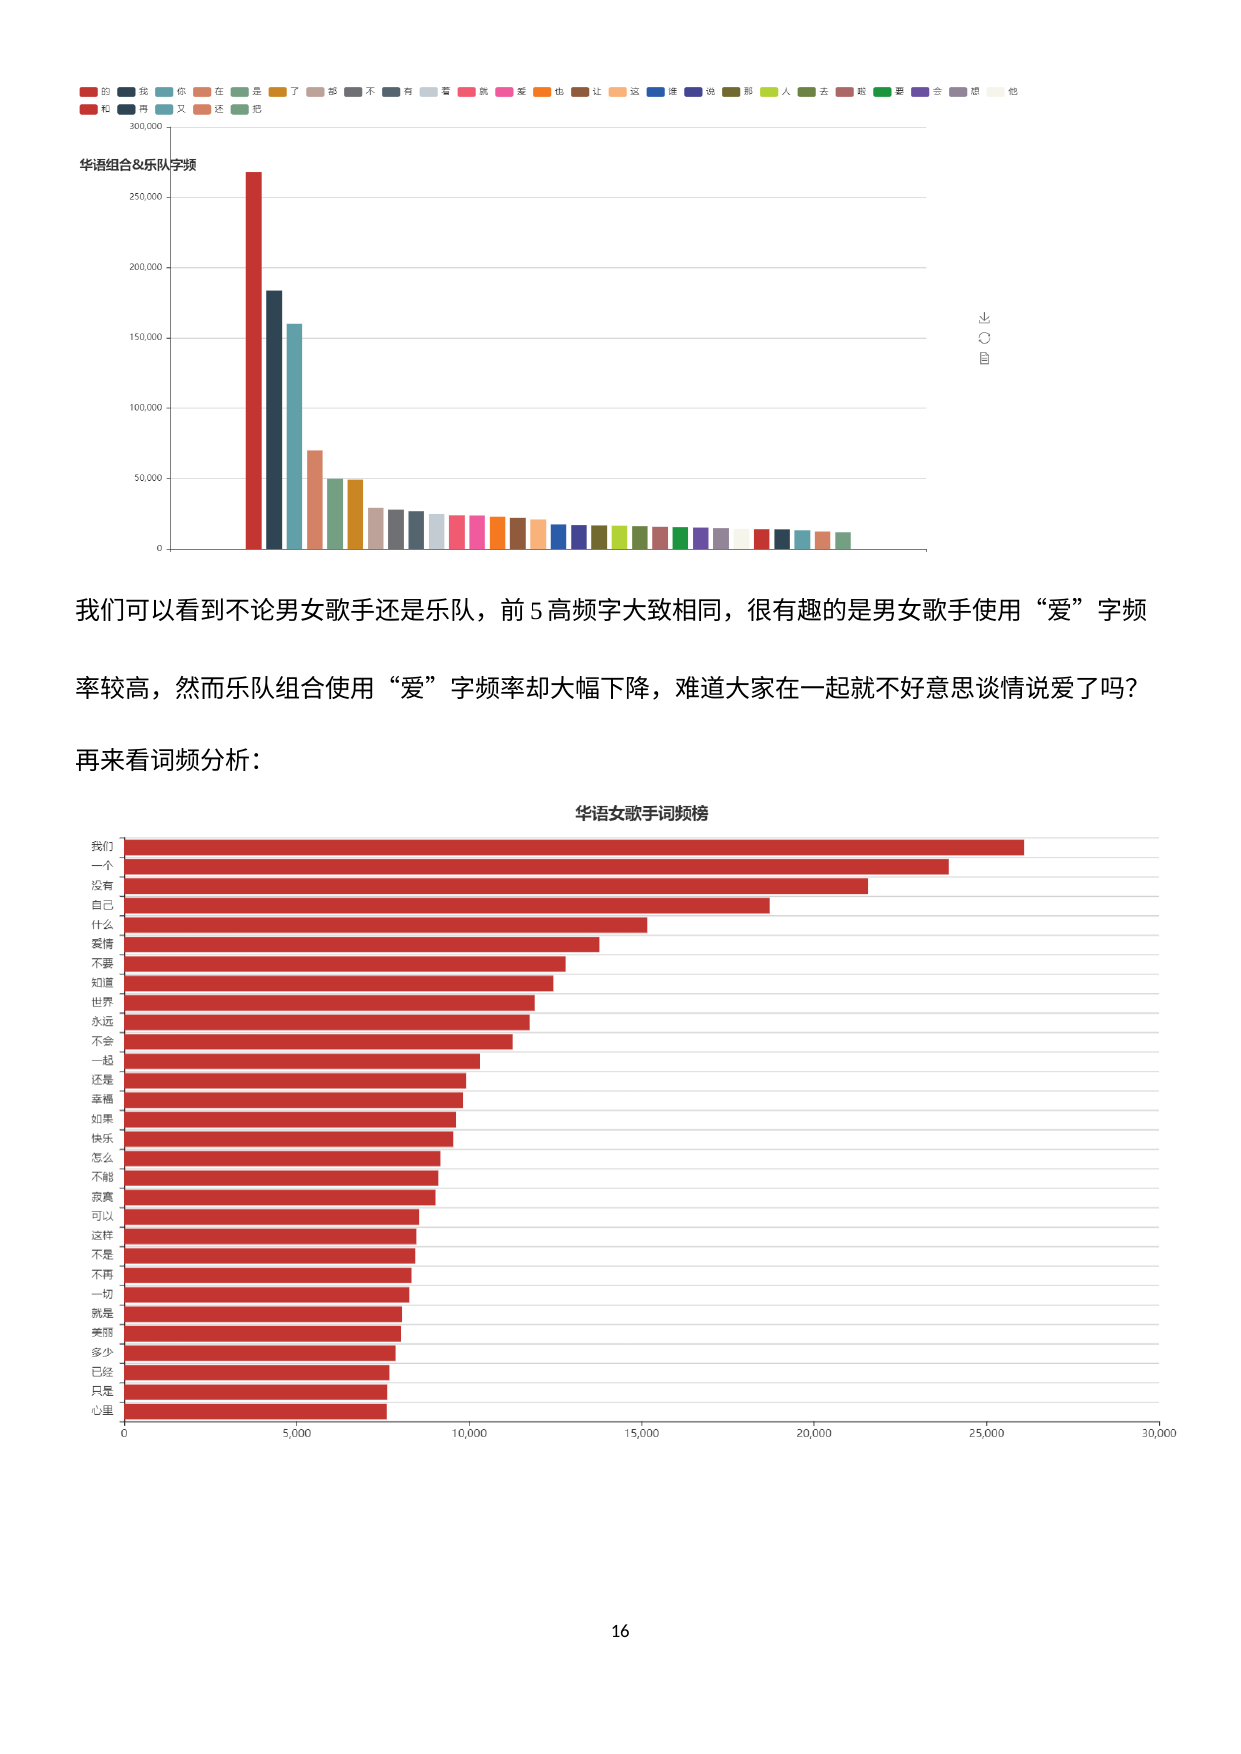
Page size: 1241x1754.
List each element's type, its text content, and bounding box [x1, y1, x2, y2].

text 我们可以看到不论男女歌手还是乐队，前5高频字大致相同，很有趣的是男女歌手使用“爱”字频率较高，然而乐队组合使用“爱”字频率却大幅下降，难道大家在一起就不好意思谈情说爱了吗？ [75, 576, 1165, 719]
picture [75, 798, 1223, 1448]
text 再来看词频分析： [75, 726, 1165, 791]
picture [75, 83, 1020, 552]
